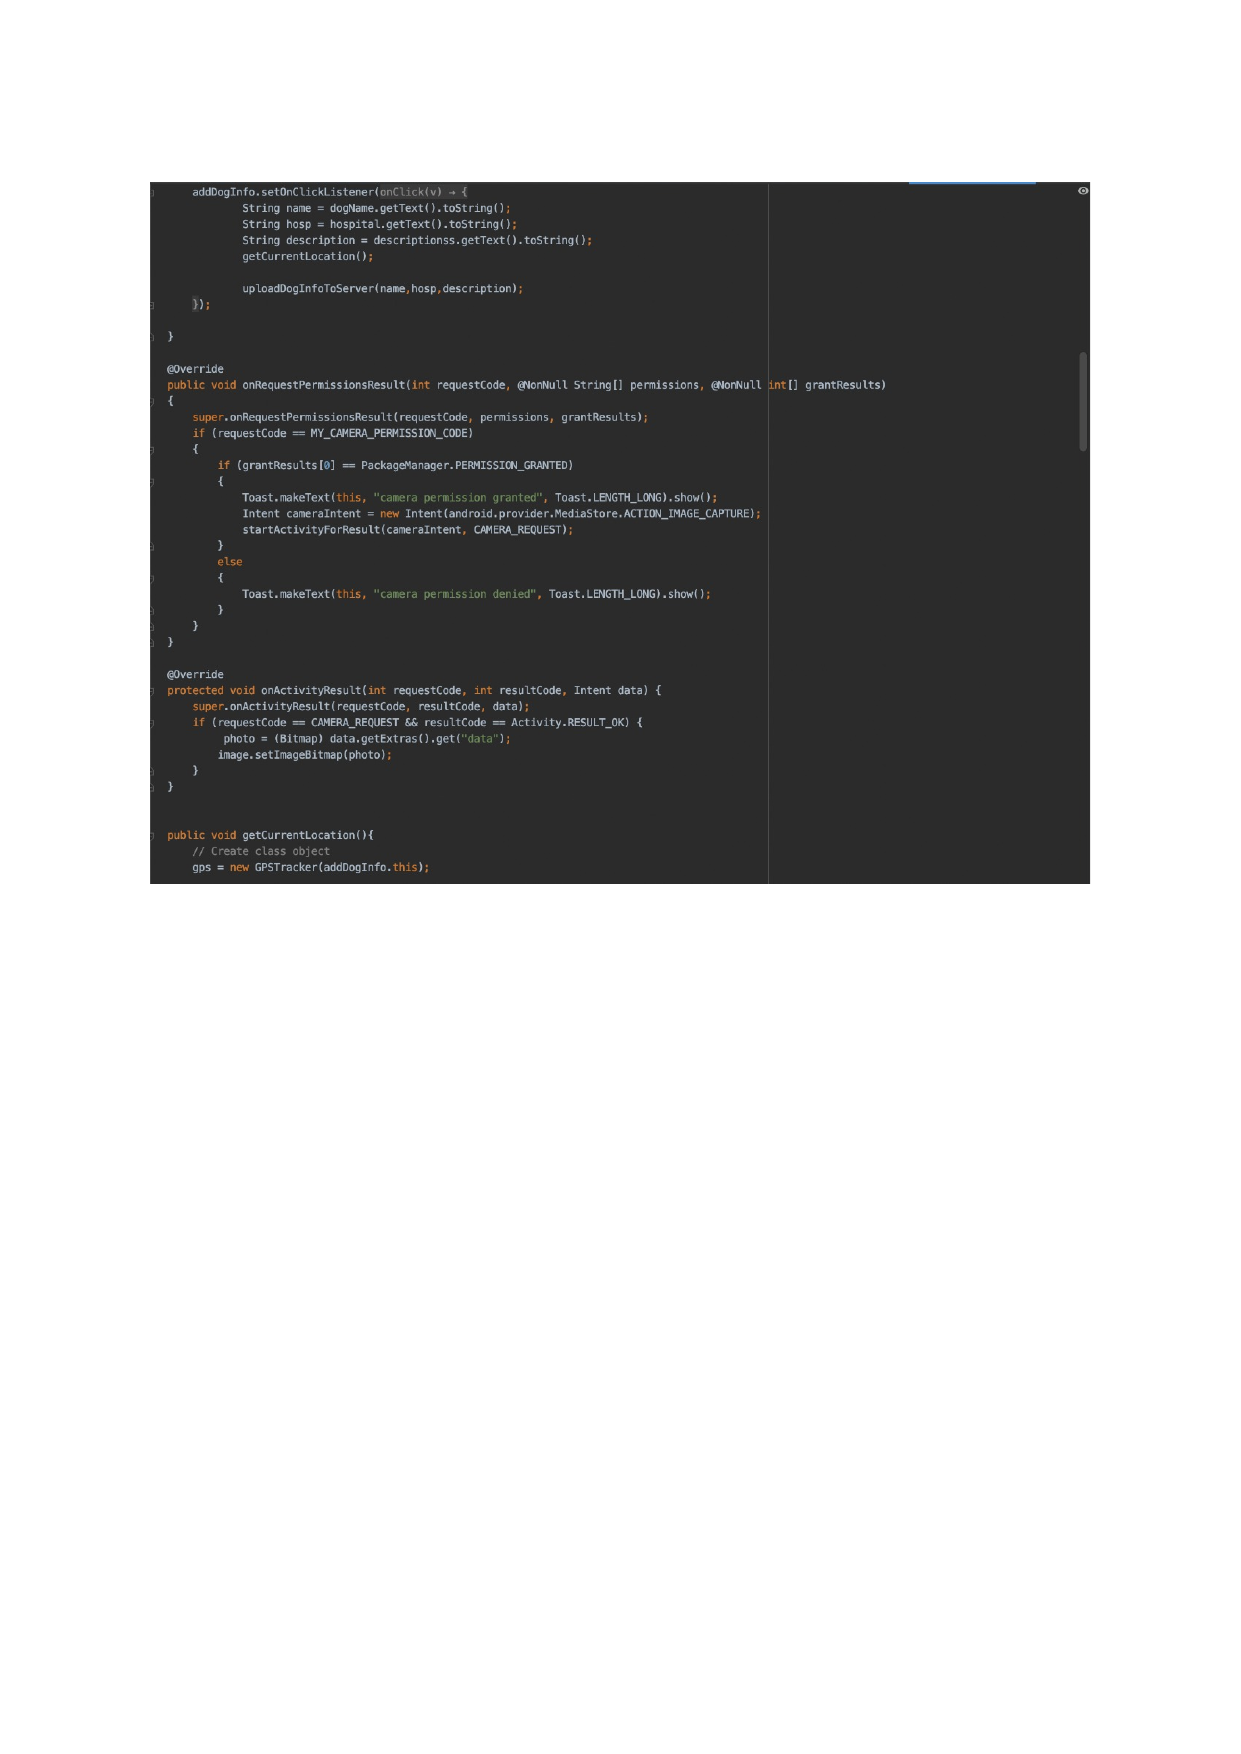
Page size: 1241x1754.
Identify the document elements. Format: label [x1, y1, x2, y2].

picture [150, 182, 1091, 884]
